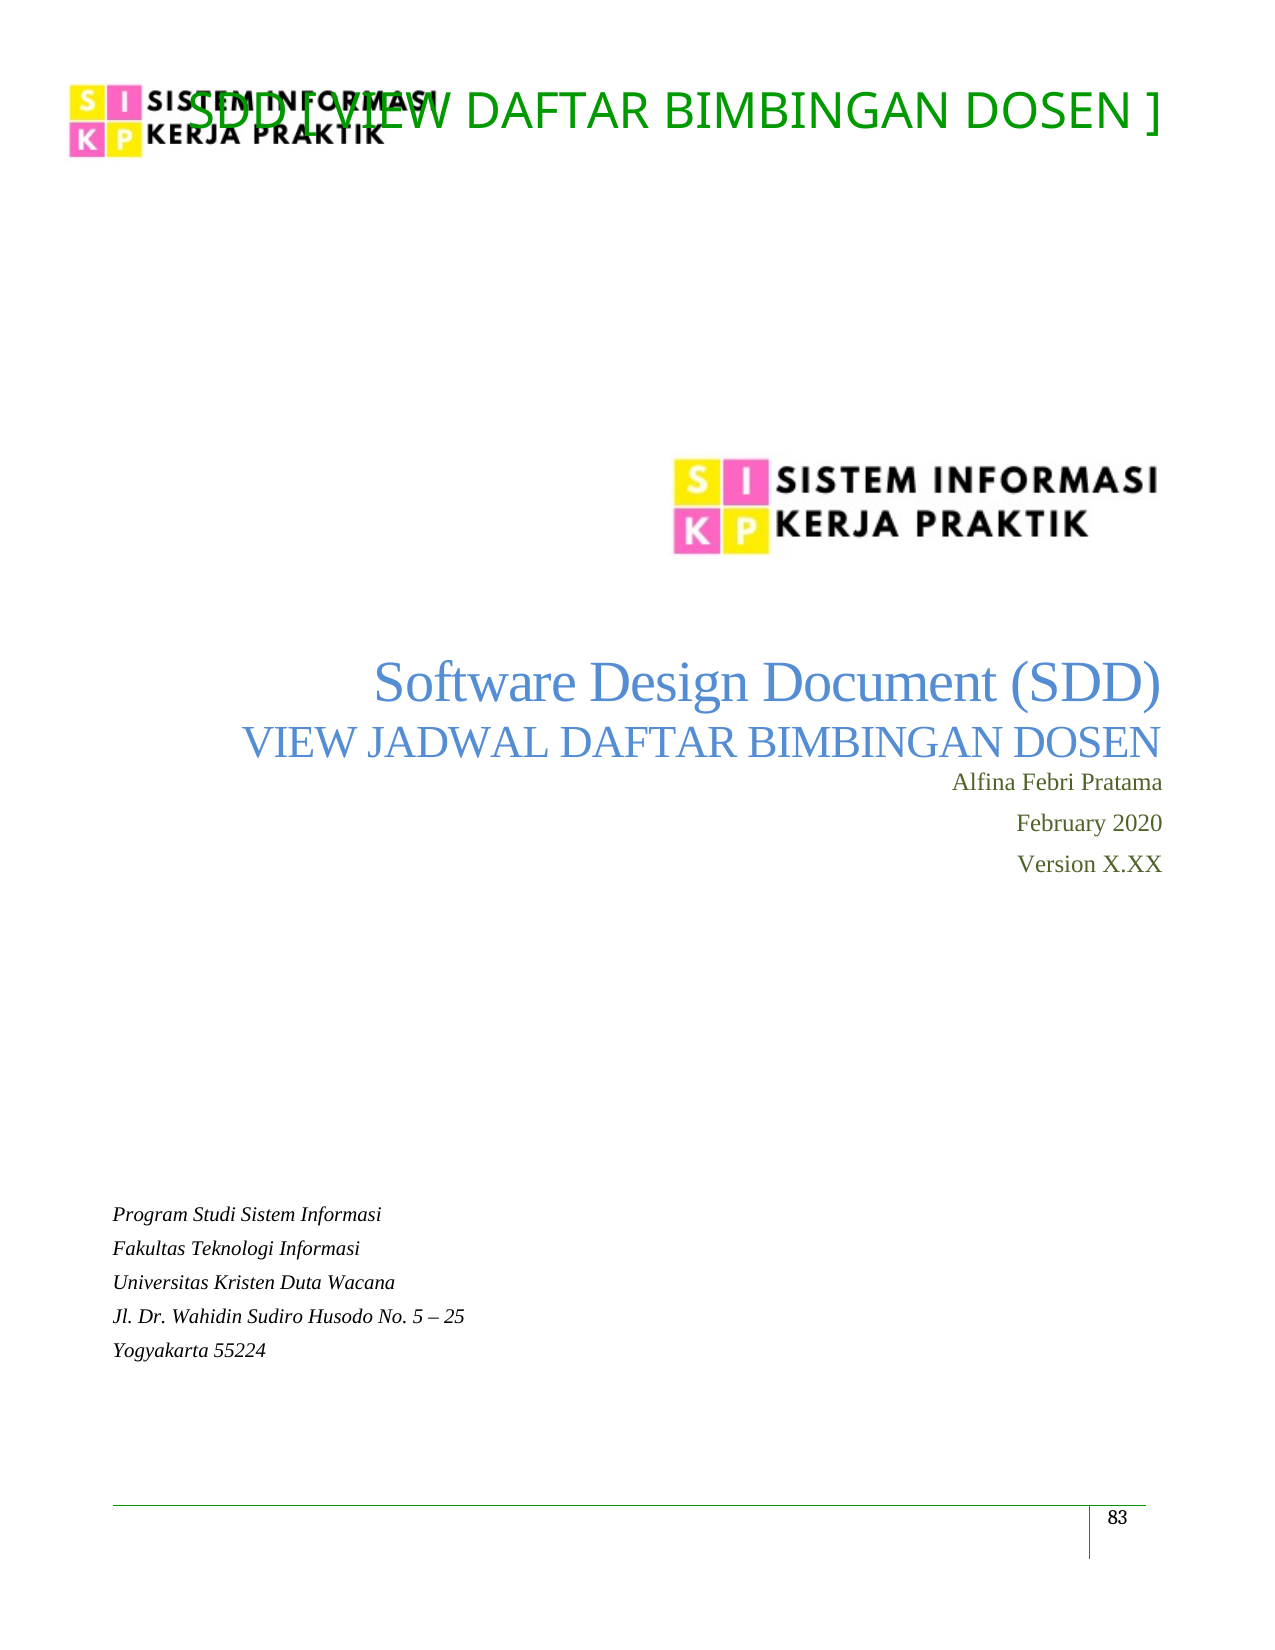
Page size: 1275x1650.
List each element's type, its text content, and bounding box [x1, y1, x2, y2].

title VIEW JADWAL DAFTAR BIMBINGAN DOSEN [112, 714, 1162, 767]
subtitle February 2020 [112, 808, 1162, 837]
text Fakultas Teknologi Informasi [112, 1236, 1162, 1260]
subtitle Alfina Febri Pratama [112, 767, 1162, 796]
text Program Studi Sistem Informasi [112, 1202, 1162, 1226]
subtitle Version X.XX [112, 849, 1162, 878]
text Jl. Dr. Wahidin Sudiro Husodo No. 5 – 25 [112, 1304, 1162, 1328]
picture [65, 80, 439, 161]
picture [668, 452, 1161, 559]
text Universitas Kristen Duta Wacana [112, 1270, 1162, 1294]
text Yogyakarta 55224 [112, 1338, 1162, 1362]
title Software Design Document (SDD) [112, 647, 1162, 714]
